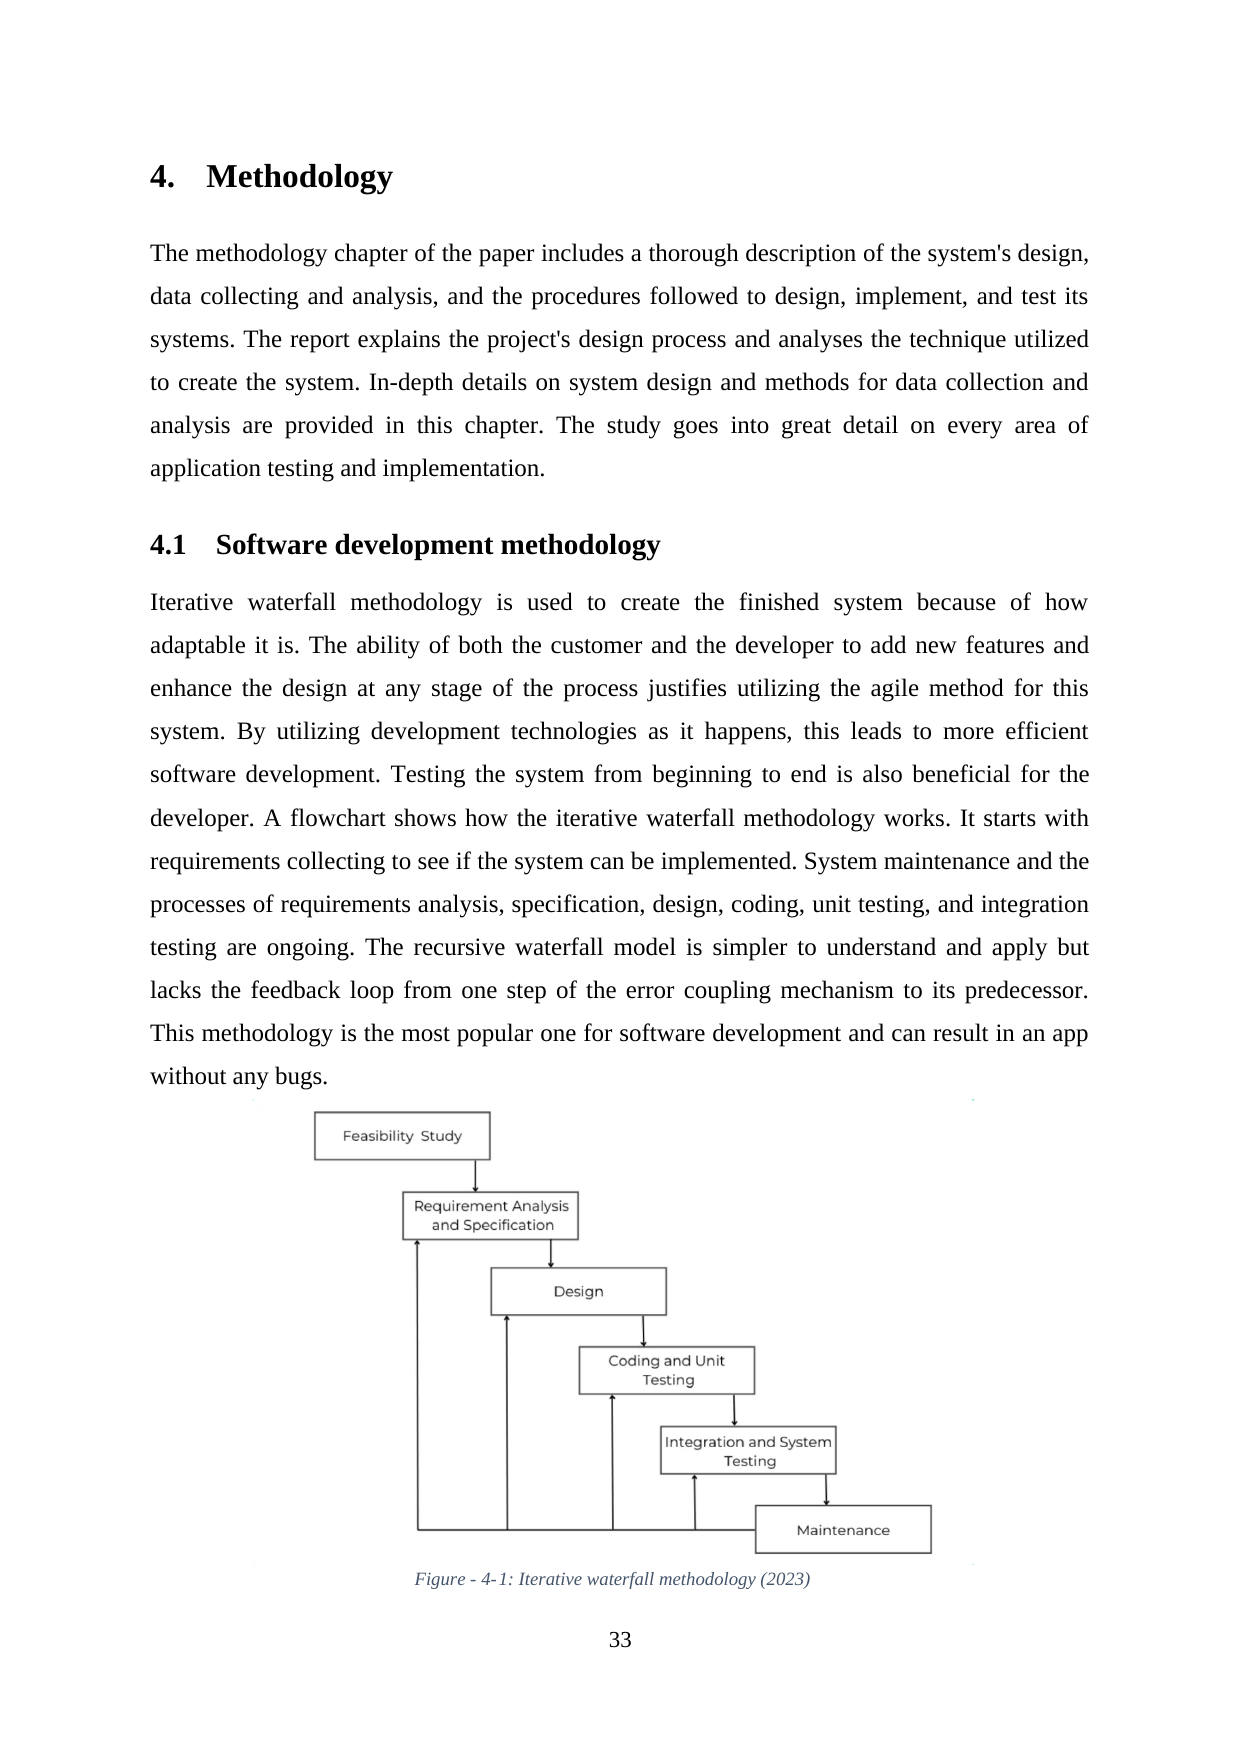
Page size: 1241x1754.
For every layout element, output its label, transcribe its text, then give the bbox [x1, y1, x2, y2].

subtitle Methodology [150, 156, 1090, 195]
subtitle Software development methodology [150, 527, 1090, 561]
text Iterative waterfall methodology is used to create the finished system because of how adaptable it is. The ability of both the customer and the developer to add new features and enhance the design at any stage of the process justifies utilizing the agile method for this system. By utilizing development technologies as it happens, this leads to more efficient software development. Testing the system from beginning to end is also beneficial for the developer. A flowchart shows how the iterative waterfall methodology works. It starts with requirements collecting to see if the system can be implemented. System maintenance and the processes of requirements analysis, specification, design, coding, unit testing, and integration testing are ongoing. The recursive waterfall model is simpler to understand and apply but lacks the feedback loop from one step of the error coupling mechanism to its predecessor. This methodology is the most popular one for software development and can result in an app without any bugs. [150, 587, 1090, 1090]
text The methodology chapter of the paper includes a thorough description of the system's design, data collecting and analysis, and the procedures followed to design, implement, and test its systems. The report explains the project's design process and analyses the technique utilized to create the system. In-depth details on system design and methods for data collection and analysis are provided in this chapter. The study goes into great detail on every area of application testing and implementation. [150, 238, 1090, 482]
picture [252, 1099, 974, 1565]
